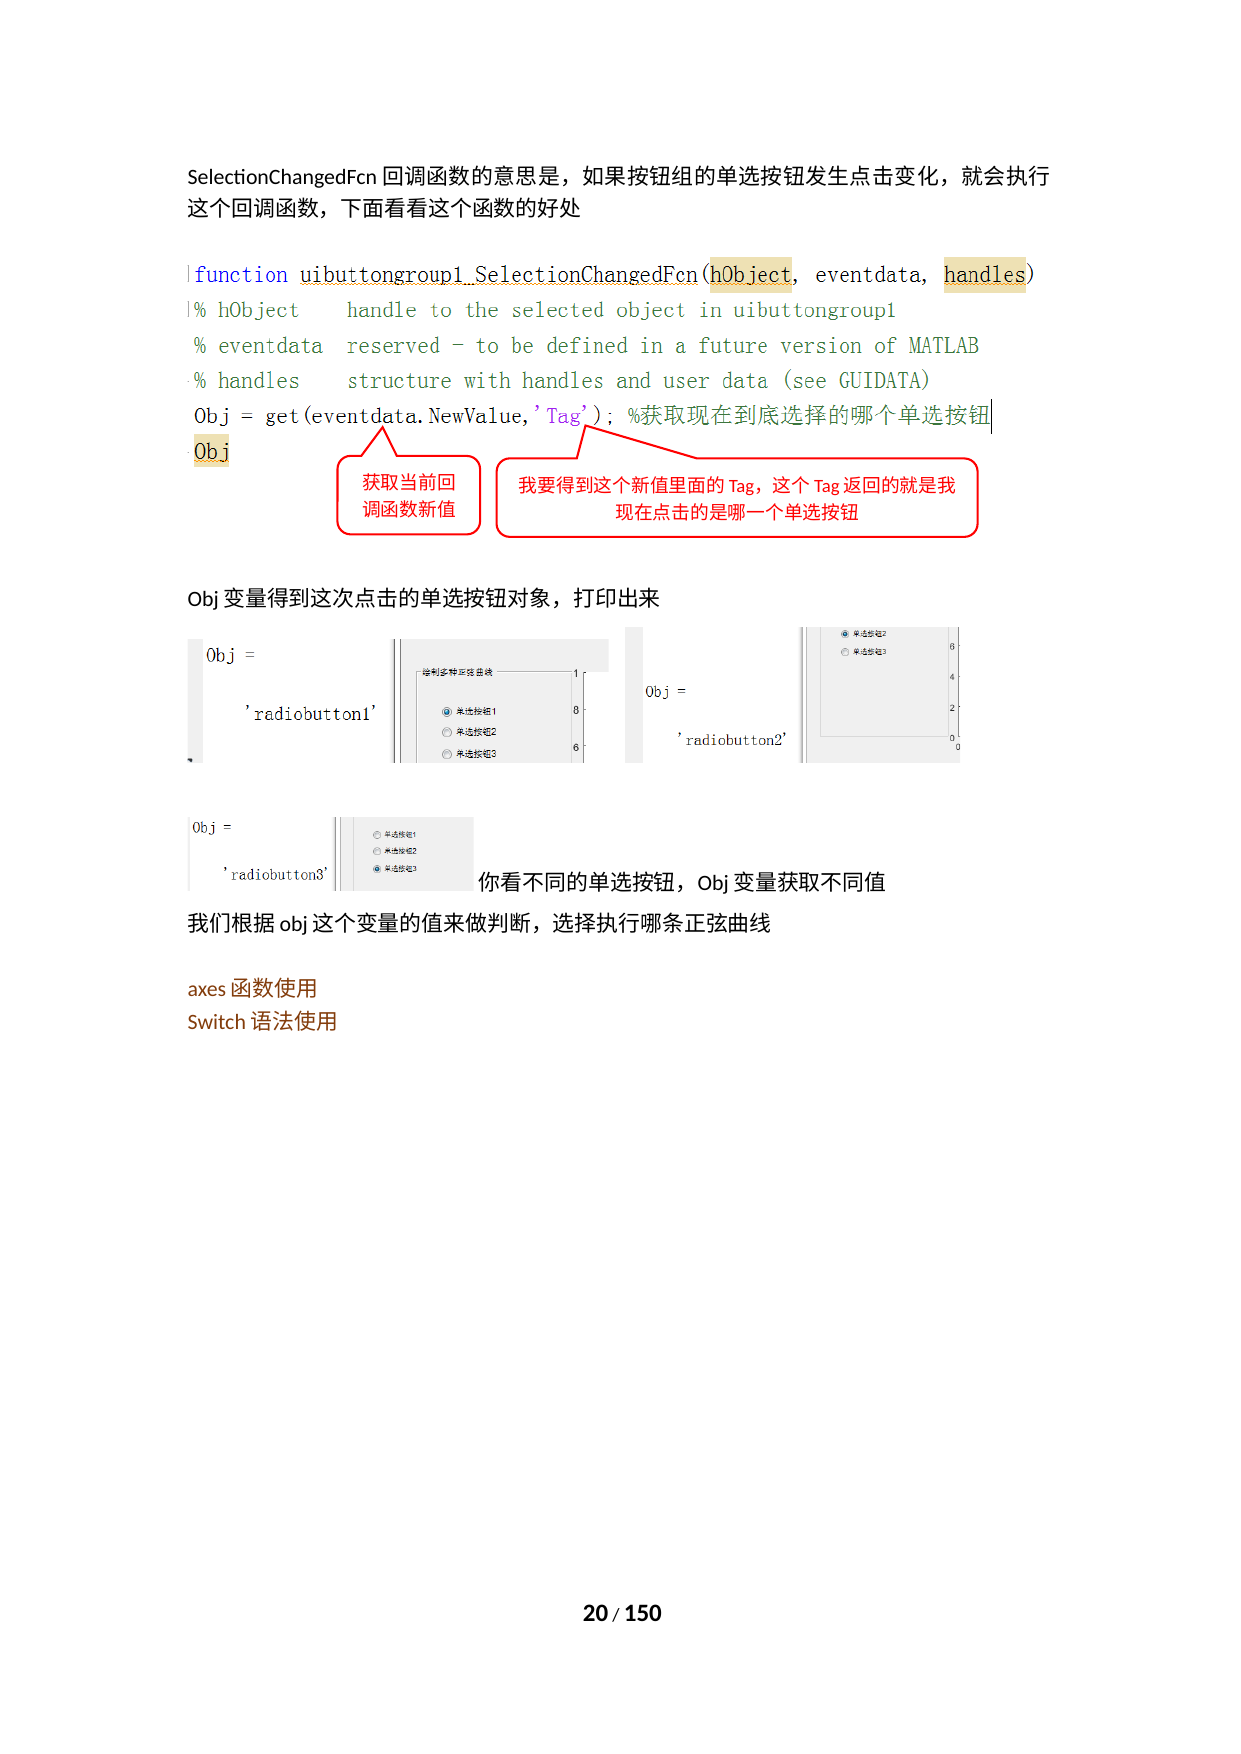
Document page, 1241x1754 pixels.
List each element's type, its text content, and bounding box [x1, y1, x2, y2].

text Obj变量得到这次点击的单选按钮对象，打印出来 [187, 581, 1053, 613]
picture [187, 817, 474, 891]
picture [500, 428, 975, 467]
picture [339, 431, 478, 467]
picture [187, 256, 1053, 467]
text SelectionChangedFcn回调函数的意思是，如果按钮组的单选按钮发生点击变化，就会执行这个回调函数，下面看看这个函数的好处 [187, 158, 1053, 223]
picture [187, 639, 609, 763]
picture [625, 627, 961, 763]
text Switch语法使用 [187, 1003, 1053, 1036]
text axes函数使用 [187, 971, 1053, 1003]
text 我们根据obj这个变量的值来做判断，选择执行哪条正弦曲线 [187, 906, 1053, 938]
